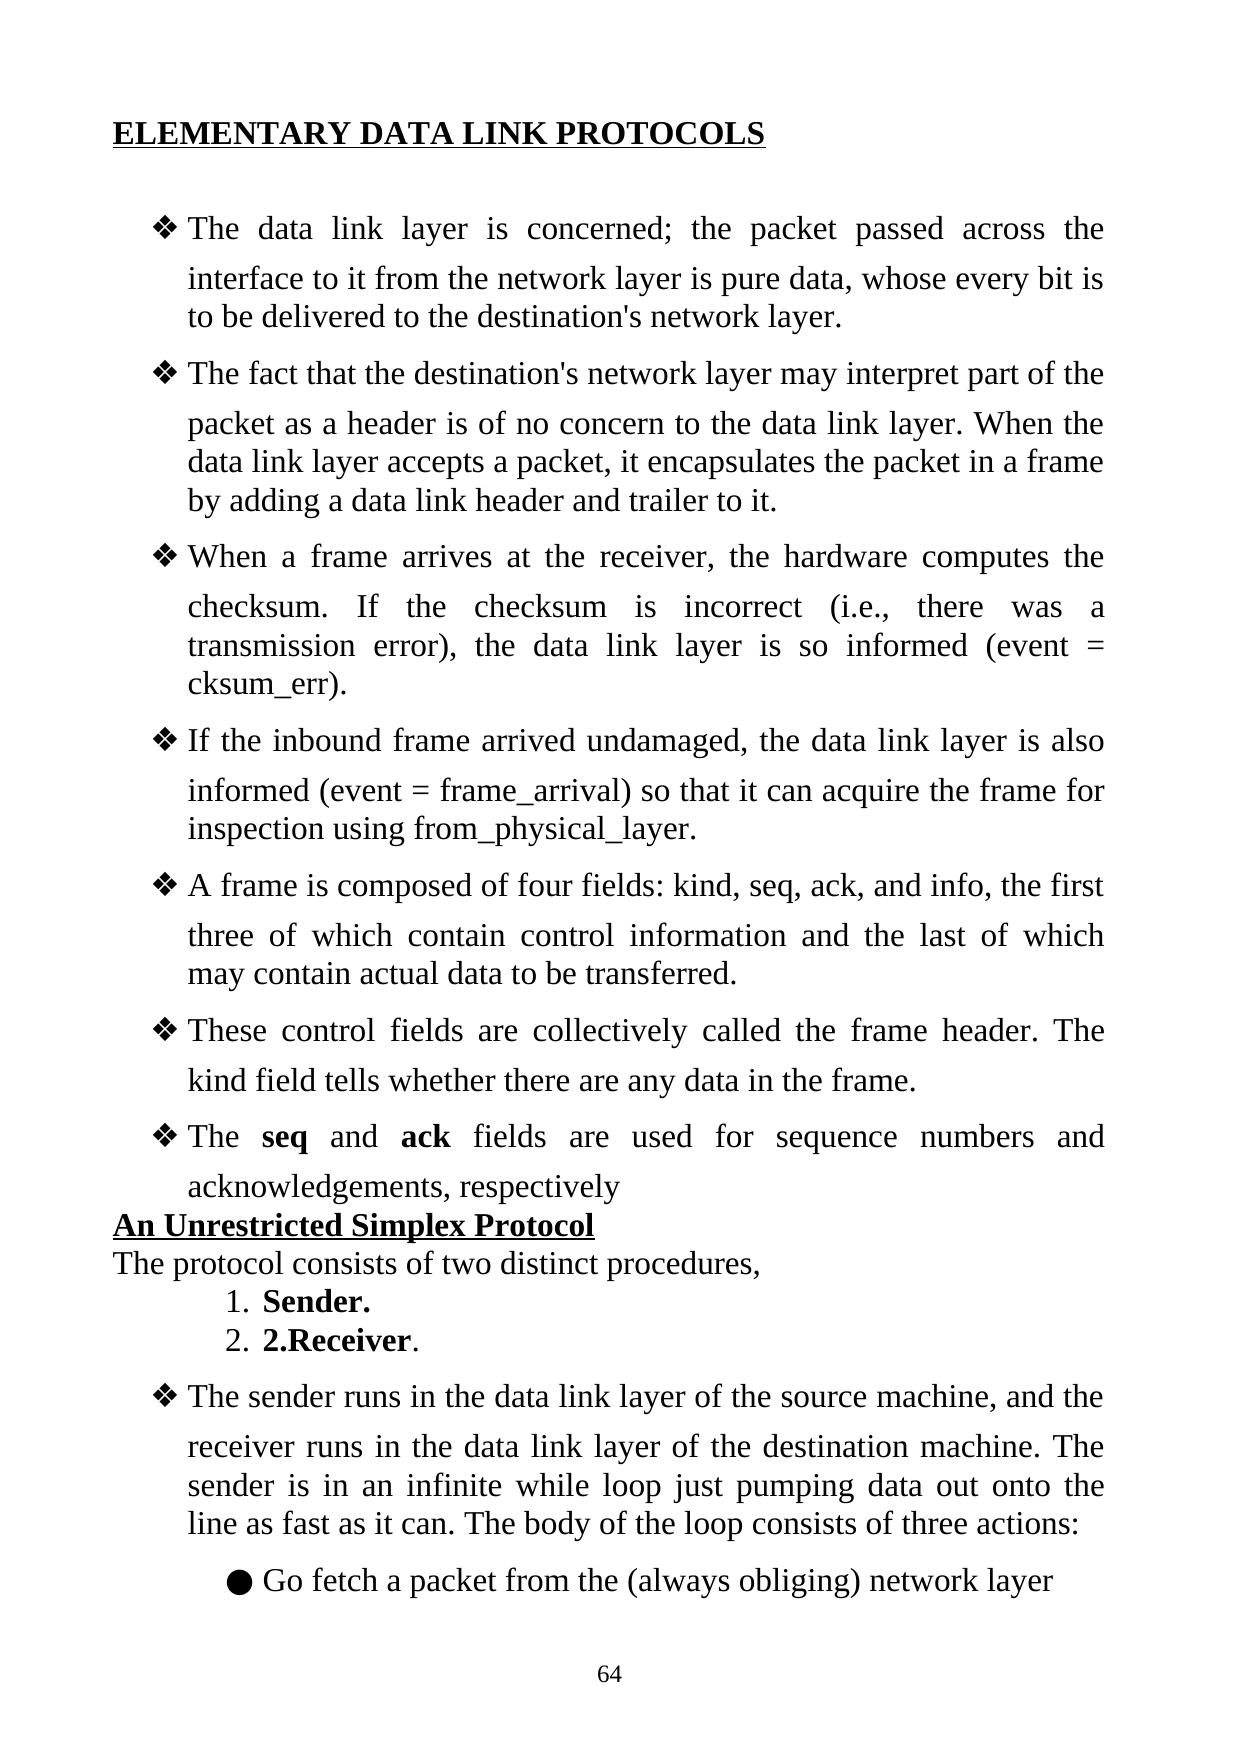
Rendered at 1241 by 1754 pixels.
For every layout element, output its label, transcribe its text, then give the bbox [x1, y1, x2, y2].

text An Unrestricted Simplex Protocol [112, 1205, 1106, 1243]
list The seq and ack fields are used for sequence numbers and acknowledgements, respectively [150, 1098, 1106, 1205]
list Go fetch a packet from the (always obliging) network layer [225, 1542, 1106, 1610]
list If the inbound frame arrived undamaged, the data link layer is also informed (event = frame_arrival) so that it can acquire the frame for inspection using from_physical_layer. [150, 702, 1106, 847]
list These control fields are collectively called the frame header. The kind field tells whether there are any data in the frame. [150, 992, 1106, 1098]
list 2.Receiver. [225, 1320, 1106, 1358]
list When a frame arrives at the receiver, the hardware computes the checksum. If the checksum is incorrect (i.e., there was a transmission error), the data link layer is so informed (event = cksum_err). [150, 518, 1106, 702]
list The data link layer is concerned; the packet passed across the interface to it from the network layer is pure data, whose every bit is to be delivered to the destination's network layer. [150, 190, 1106, 335]
list Sender. [225, 1282, 1106, 1320]
list The fact that the destination's network layer may interpret part of the packet as a header is of no concern to the data link layer. When the data link layer accepts a packet, it encapsulates the packet in a frame by adding a data link header and trailer to it. [150, 335, 1106, 518]
list The sender runs in the data link layer of the source machine, and the receiver runs in the data link layer of the destination machine. The sender is in an infinite while loop just pumping data out onto the line as fast as it can. The body of the loop consists of three actions: [150, 1358, 1106, 1542]
text The protocol consists of two distinct procedures, [112, 1243, 1106, 1282]
text ELEMENTARY DATA LINK PROTOCOLS [112, 113, 1106, 152]
list A frame is composed of four fields: kind, seq, ack, and info, the first three of which contain control information and the last of which may contain actual data to be transferred. [150, 847, 1106, 992]
